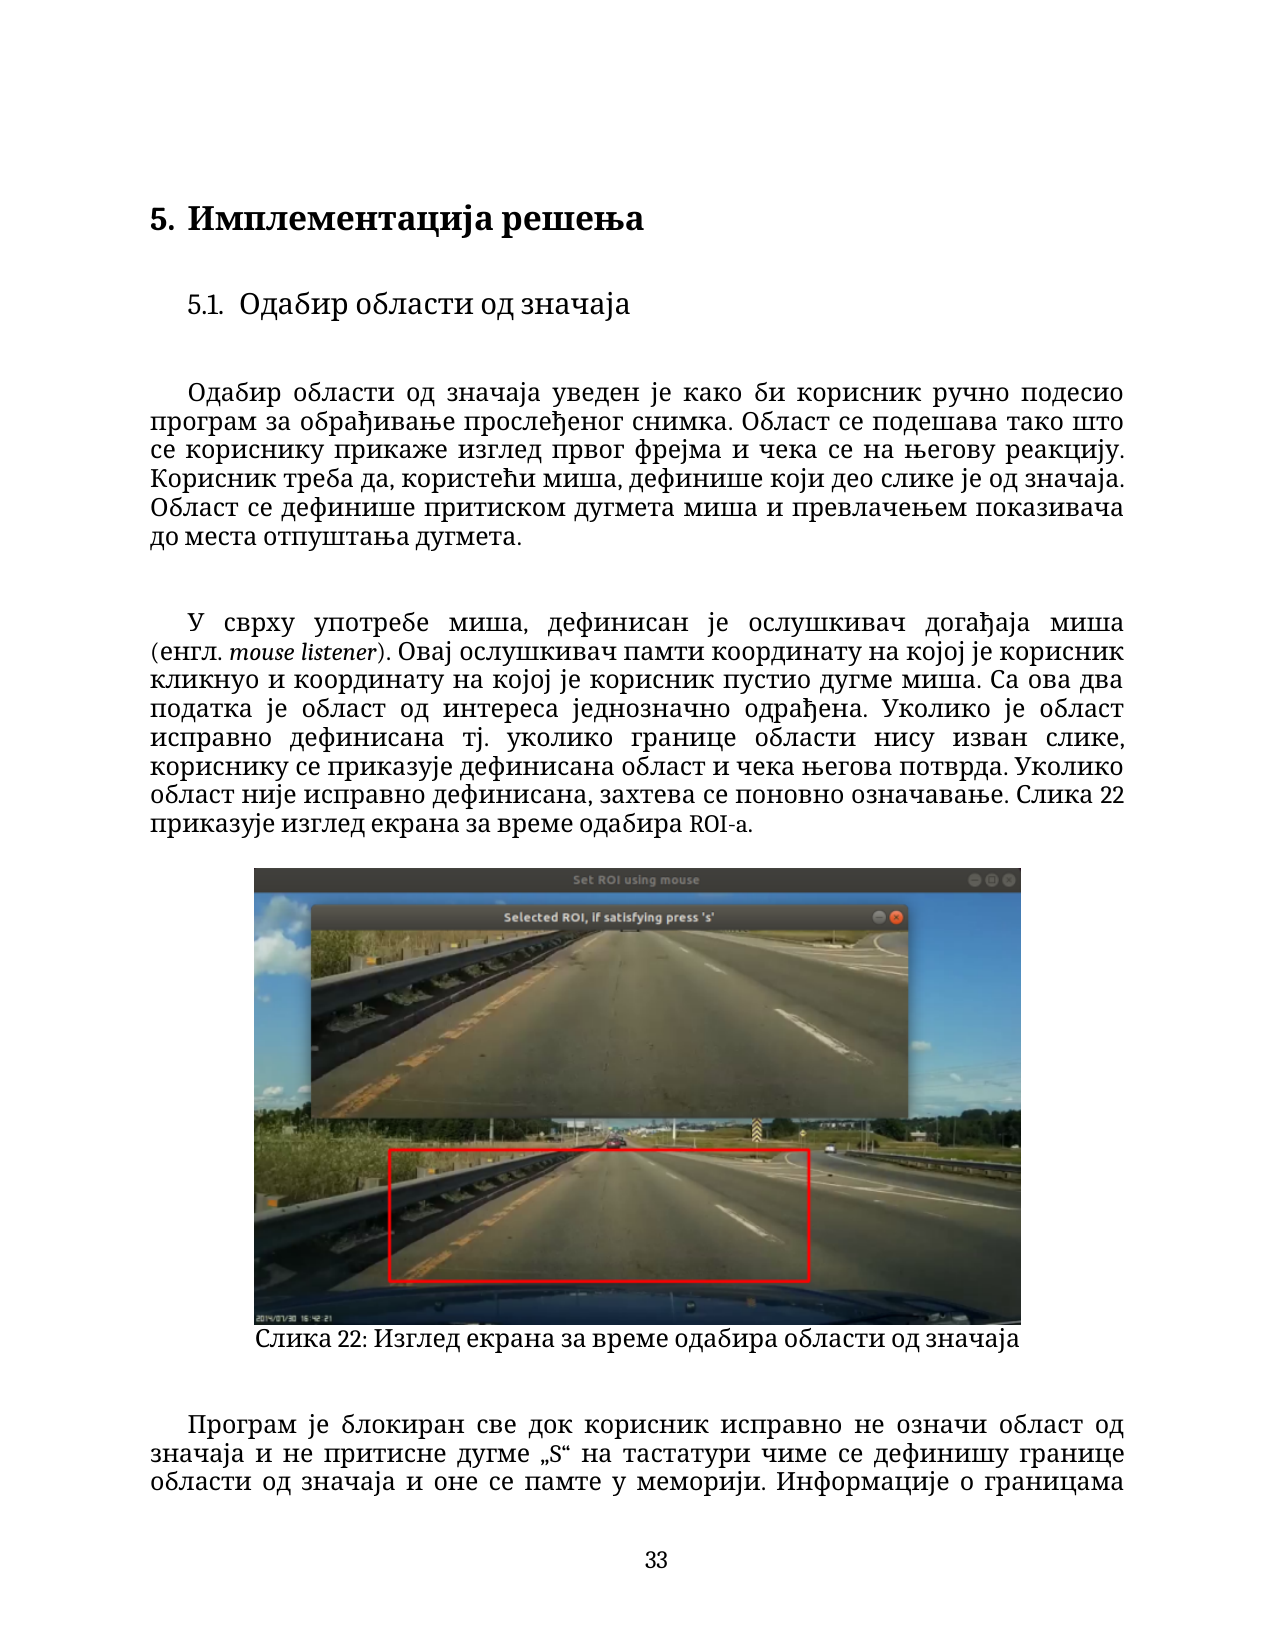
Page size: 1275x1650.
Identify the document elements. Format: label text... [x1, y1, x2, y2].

subtitle Имплементација решења [150, 200, 1125, 238]
text У сврху употребе миша, дефинисан је ослушкивач догађаја миша (енгл. mouse listener). Овај ослушкивач памти координату на којој је корисник кликнуо и координату на којој је корисник пустио дугме миша. Са ова два податка је област од интереса једнозначно одрађена. Уколико је област исправно дефинисана тј. уколико границе области нису изван слике, кориснику се приказује дефинисана област и чека његова потврда. Уколико област није исправно дефинисана, захтева се поновно означавање. Слика 22 приказује изглед екрана за време одабира ROI-a. [150, 609, 1125, 839]
subtitle Одабир области од значаја [187, 288, 1125, 321]
picture [254, 868, 1021, 1325]
text Одабир области од значаја уведен је како би корисник ручно подесио програм за обрађивање прослеђеног снимка. Област се подешава тако што се кориснику прикаже изглед првог фрејма и чека се на његову реакцију. Корисник треба да, користећи миша, дефинише који део слике је од значаја. Област се дефинише притиском дугмета миша и превлачењем показивача до места отпуштања дугмета. [150, 379, 1125, 551]
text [150, 1411, 1125, 1497]
